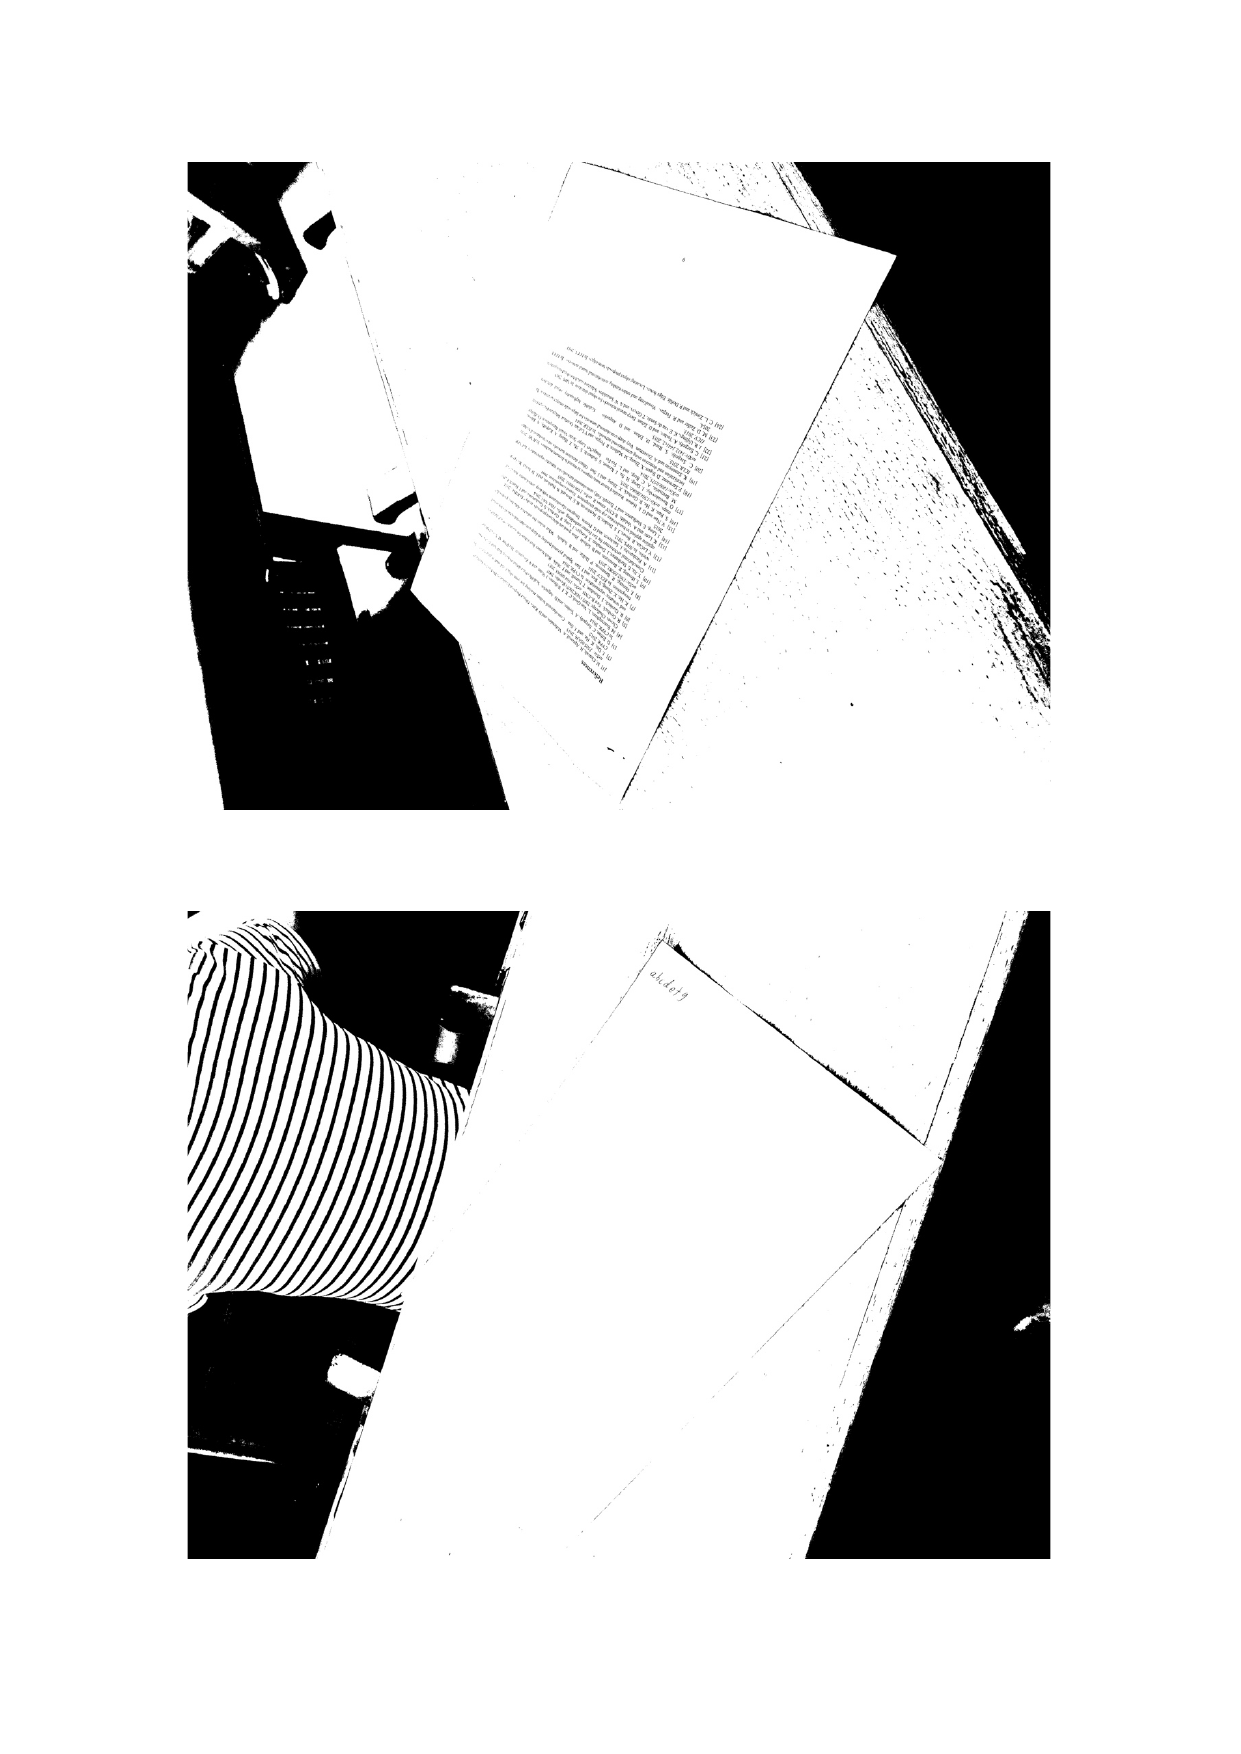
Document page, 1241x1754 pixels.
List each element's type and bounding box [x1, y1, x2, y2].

picture [187, 911, 1051, 1559]
picture [187, 162, 1051, 810]
